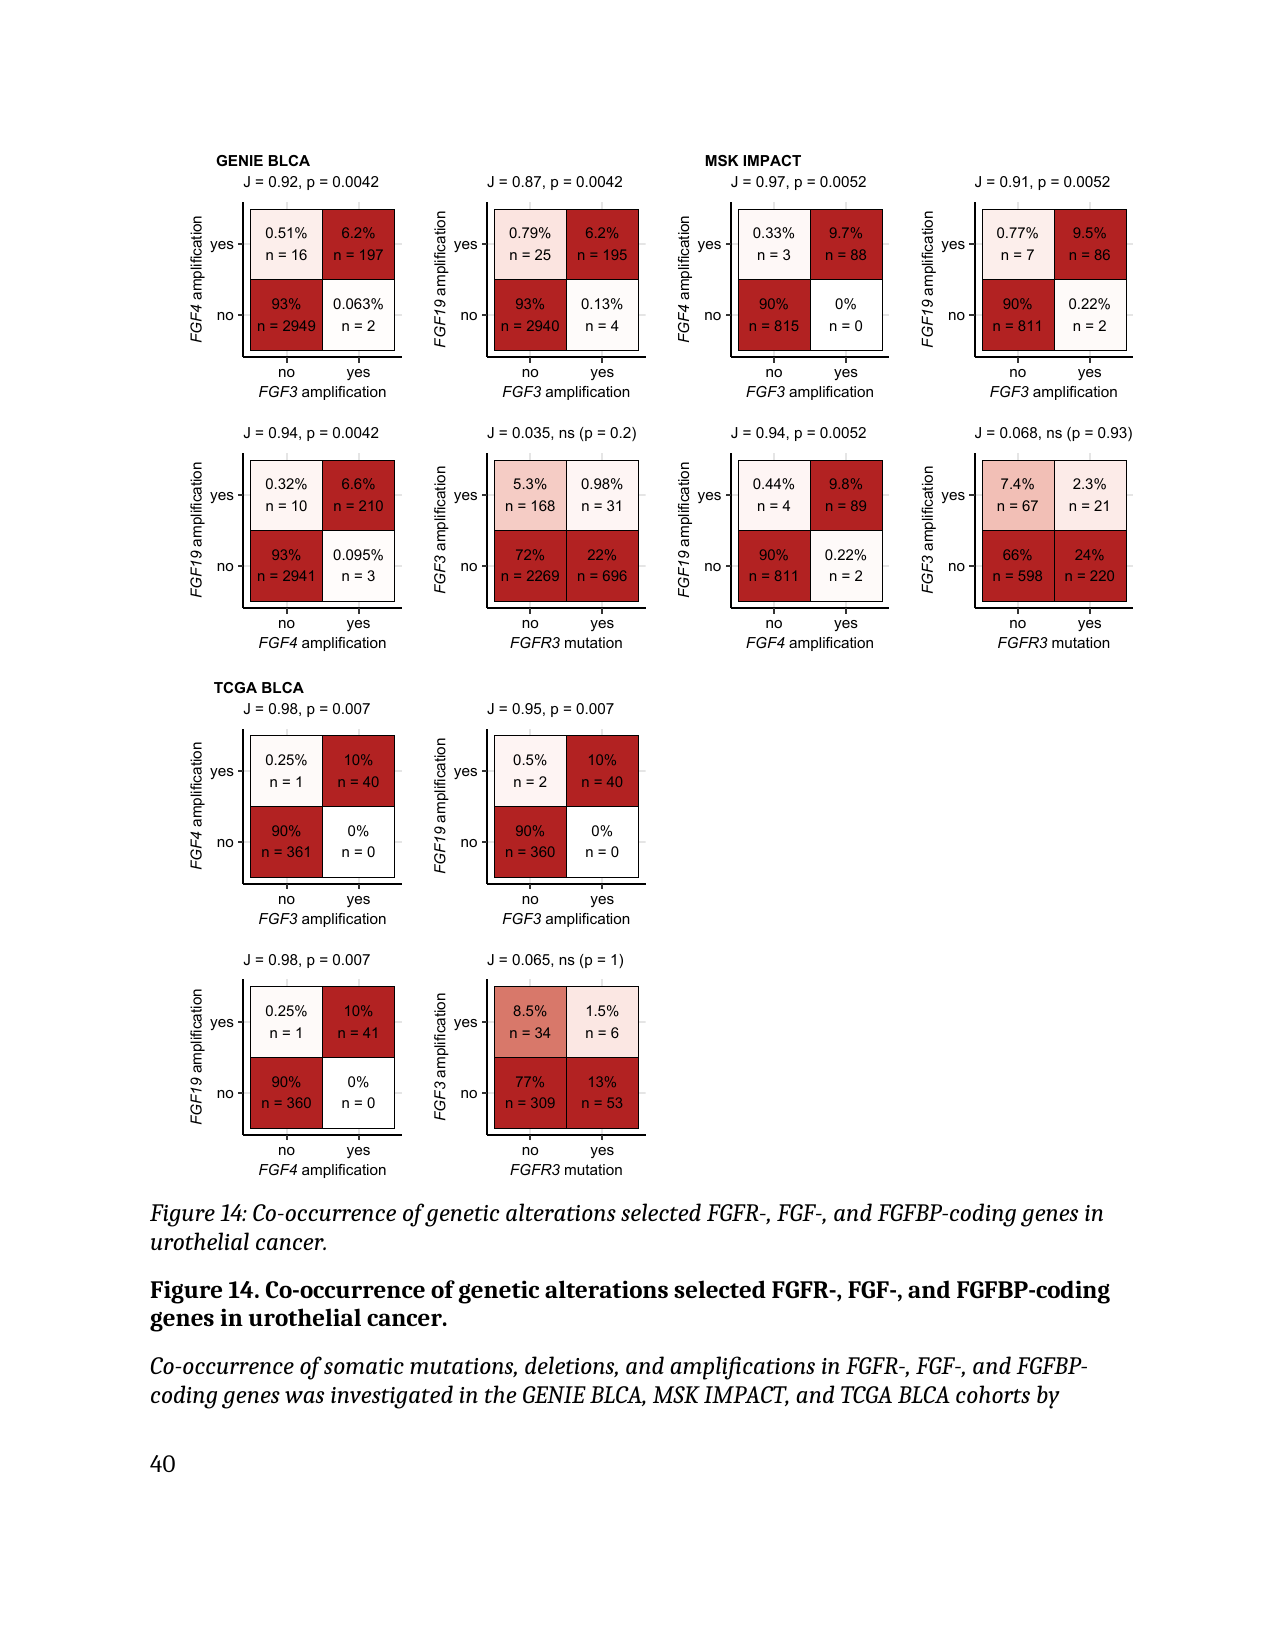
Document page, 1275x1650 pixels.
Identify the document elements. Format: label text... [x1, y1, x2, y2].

text Figure 14: Co-occurrence of genetic alterations selected FGFR-, FGF-, and FGFBP-coding genes in urothelial cancer. [150, 1199, 1125, 1257]
text Figure 14. Co-occurrence of genetic alterations selected FGFR-, FGF-, and FGFBP-coding genes in urothelial cancer. [150, 1276, 1125, 1333]
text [150, 1352, 1125, 1409]
